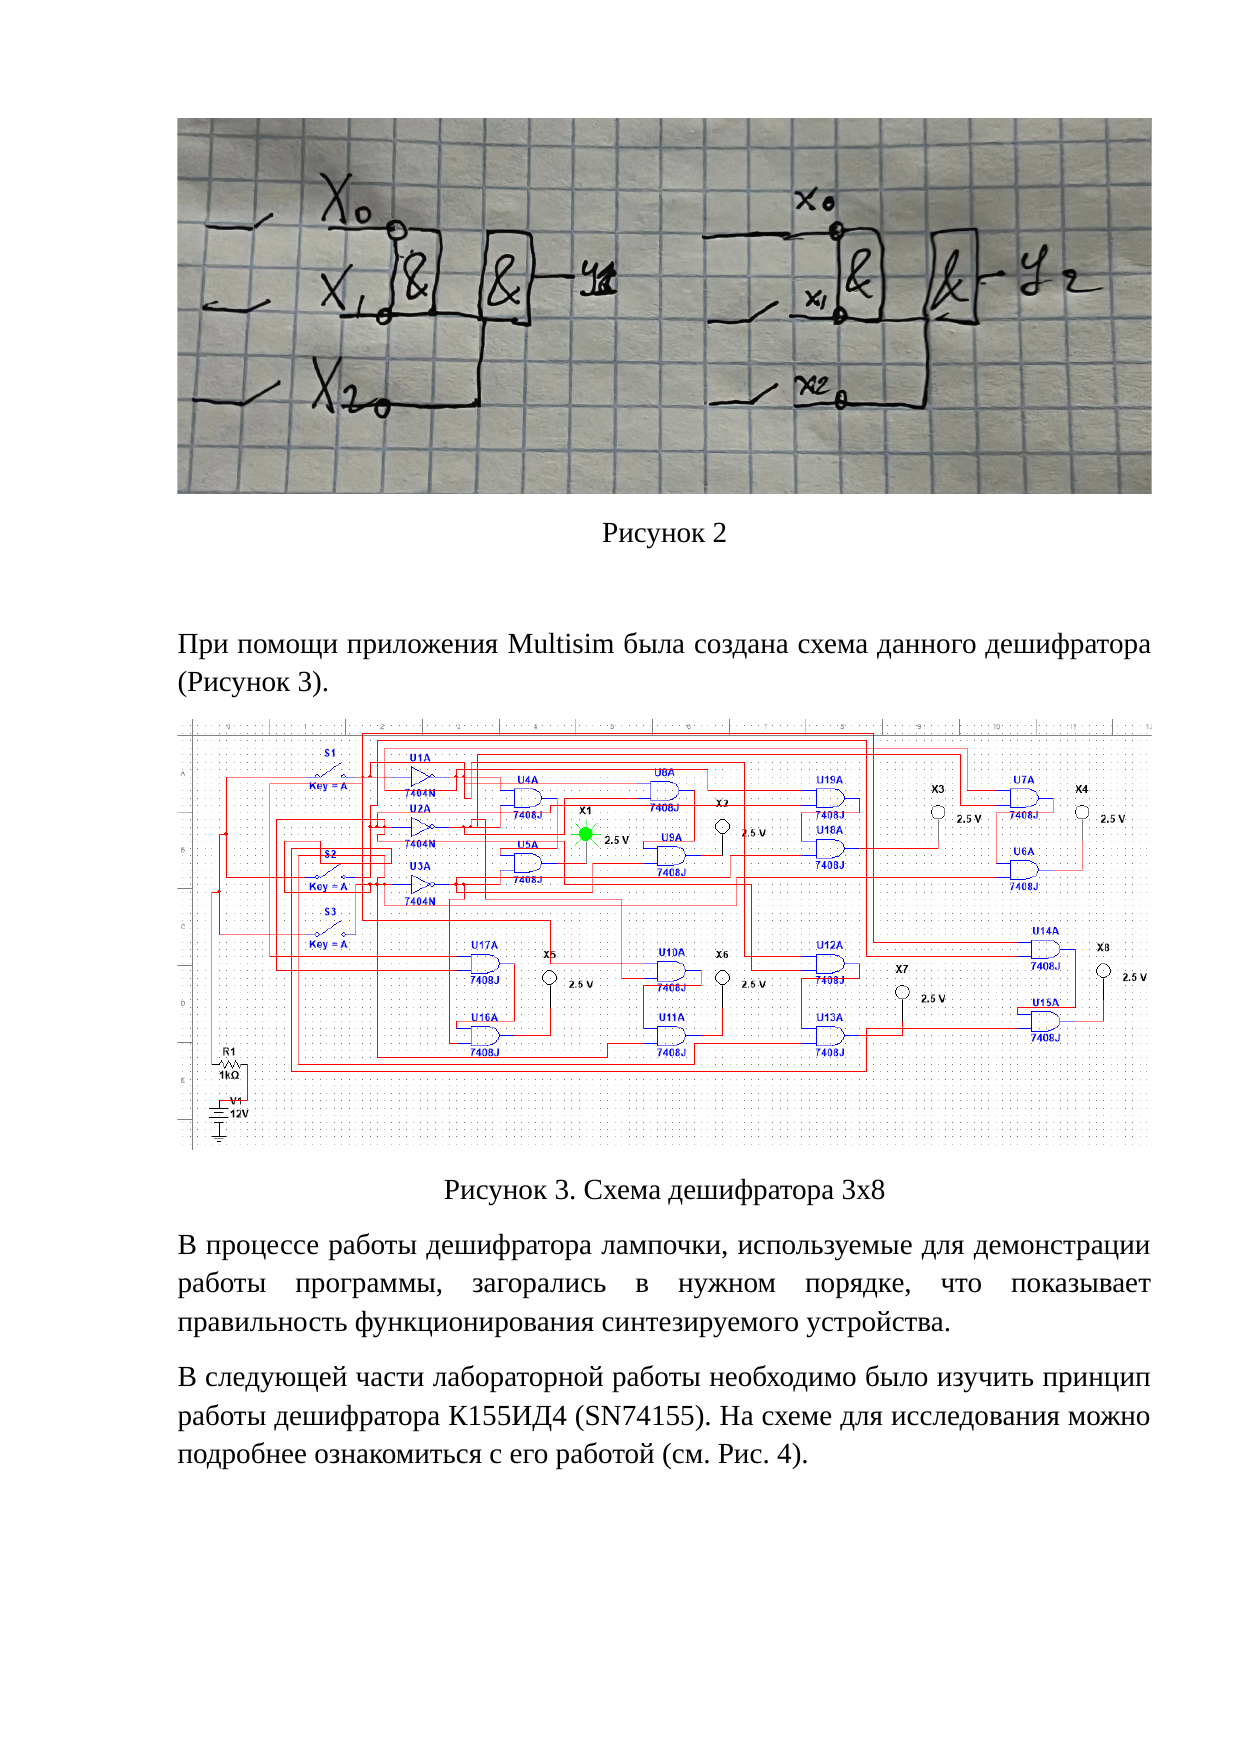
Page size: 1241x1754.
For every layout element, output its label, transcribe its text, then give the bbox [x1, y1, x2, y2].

picture [177, 118, 1152, 494]
text Рисунок 3. Схема дешифратора 3х8 [177, 1172, 1152, 1205]
text В следующей части лабораторной работы необходимо было изучить принцип работы дешифратора К155ИД4 (SN74155). На схеме для исследования можно подробнее ознакомиться с его работой (см. Рис. 4). [177, 1359, 1152, 1470]
text При помощи приложения Multisim была создана схема данного дешифратора (Рисунок 3). [177, 626, 1152, 698]
text В процессе работы дешифратора лампочки, используемые для демонстрации работы программы, загорались в нужном порядке, что показывает правильность функционирования синтезируемого устройства. [177, 1227, 1152, 1338]
picture [177, 719, 1152, 1150]
text Рисунок 2 [177, 516, 1152, 549]
